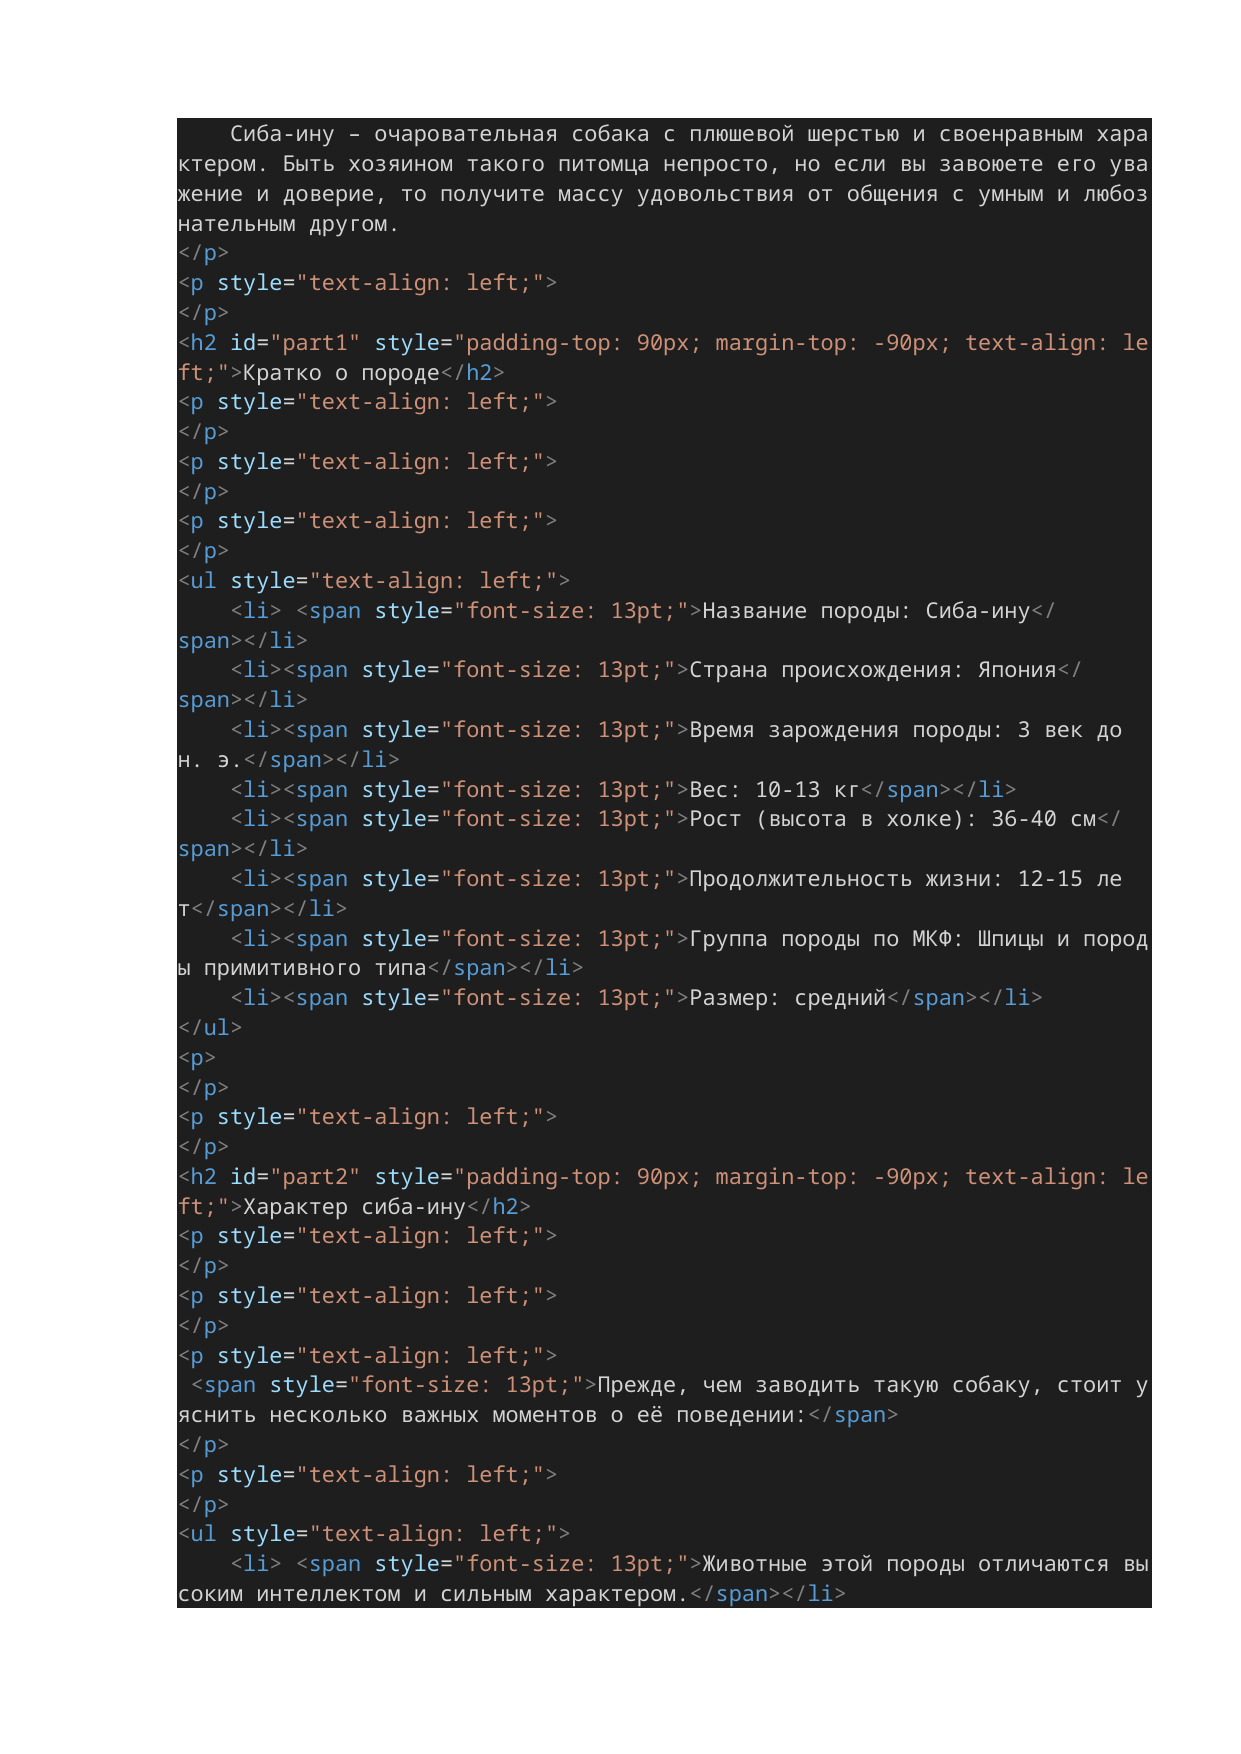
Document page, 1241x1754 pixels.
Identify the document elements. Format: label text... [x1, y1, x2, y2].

text <ul style="text-align: left;"> [177, 1518, 1152, 1548]
text <p style="text-align: left;"> [177, 267, 1152, 297]
text </p> [177, 1488, 1152, 1518]
text <p style="text-align: left;"> [177, 1459, 1152, 1488]
text </p> [177, 1250, 1152, 1280]
text <p style="text-align: left;"> [177, 505, 1152, 535]
text </p> [177, 1071, 1152, 1101]
text </p> [177, 237, 1152, 267]
text <li><span style="font-size: 13pt;">Вес: 10-13 кг</span></li> [177, 773, 1152, 803]
text <li> <span style="font-size: 13pt;">Животные этой породы отличаются высоким интеллектом и сильным характером.</span></li> [177, 1548, 1152, 1608]
text <p style="text-align: left;"> [177, 386, 1152, 416]
text <li><span style="font-size: 13pt;">Группа породы по МКФ: Шпицы и породы примитивного типа</span></li> [177, 922, 1152, 982]
text <span style="font-size: 13pt;">Прежде, чем заводить такую собаку, стоит уяснить несколько важных моментов о её поведении:</span> [177, 1369, 1152, 1429]
text </p> [177, 476, 1152, 505]
text <p style="text-align: left;"> [177, 1220, 1152, 1250]
text <ul style="text-align: left;"> [177, 565, 1152, 595]
text </p> [177, 1310, 1152, 1339]
text </ul> [177, 1012, 1152, 1042]
text </p> [177, 297, 1152, 327]
text <li><span style="font-size: 13pt;">Страна происхождения: Япония</span></li> [177, 654, 1152, 714]
text <h2 id="part2" style="padding-top: 90px; margin-top: -90px; text-align: left;">Характер сиба-ину</h2> [177, 1161, 1152, 1220]
text <p style="text-align: left;"> [177, 1339, 1152, 1369]
text <h2 id="part1" style="padding-top: 90px; margin-top: -90px; text-align: left;">Кратко о породе</h2> [177, 327, 1152, 386]
text </p> [177, 416, 1152, 446]
text </p> [177, 1131, 1152, 1161]
text <p> [177, 1042, 1152, 1071]
text <li><span style="font-size: 13pt;">Продолжительность жизни: 12-15 лет</span></li> [177, 863, 1152, 922]
text Сиба-ину – очаровательная собака с плюшевой шерстью и своенравным характером. Быть хозяином такого питомца непросто, но если вы завоюете его уважение и доверие, то получите массу удовольствия от общения с умным и любознательным другом. [177, 118, 1152, 237]
text <li><span style="font-size: 13pt;">Рост (высота в холке): 36-40 см</span></li> [177, 803, 1152, 863]
text </p> [177, 535, 1152, 565]
text <li><span style="font-size: 13pt;">Время зарождения породы: 3 век до н. э.</span></li> [177, 714, 1152, 773]
text <li><span style="font-size: 13pt;">Размер: средний</span></li> [177, 982, 1152, 1012]
text <p style="text-align: left;"> [177, 1280, 1152, 1310]
text <p style="text-align: left;"> [177, 1101, 1152, 1131]
text <li> <span style="font-size: 13pt;">Название породы: Сиба-ину</span></li> [177, 595, 1152, 654]
text </p> [177, 1429, 1152, 1459]
text <p style="text-align: left;"> [177, 446, 1152, 476]
